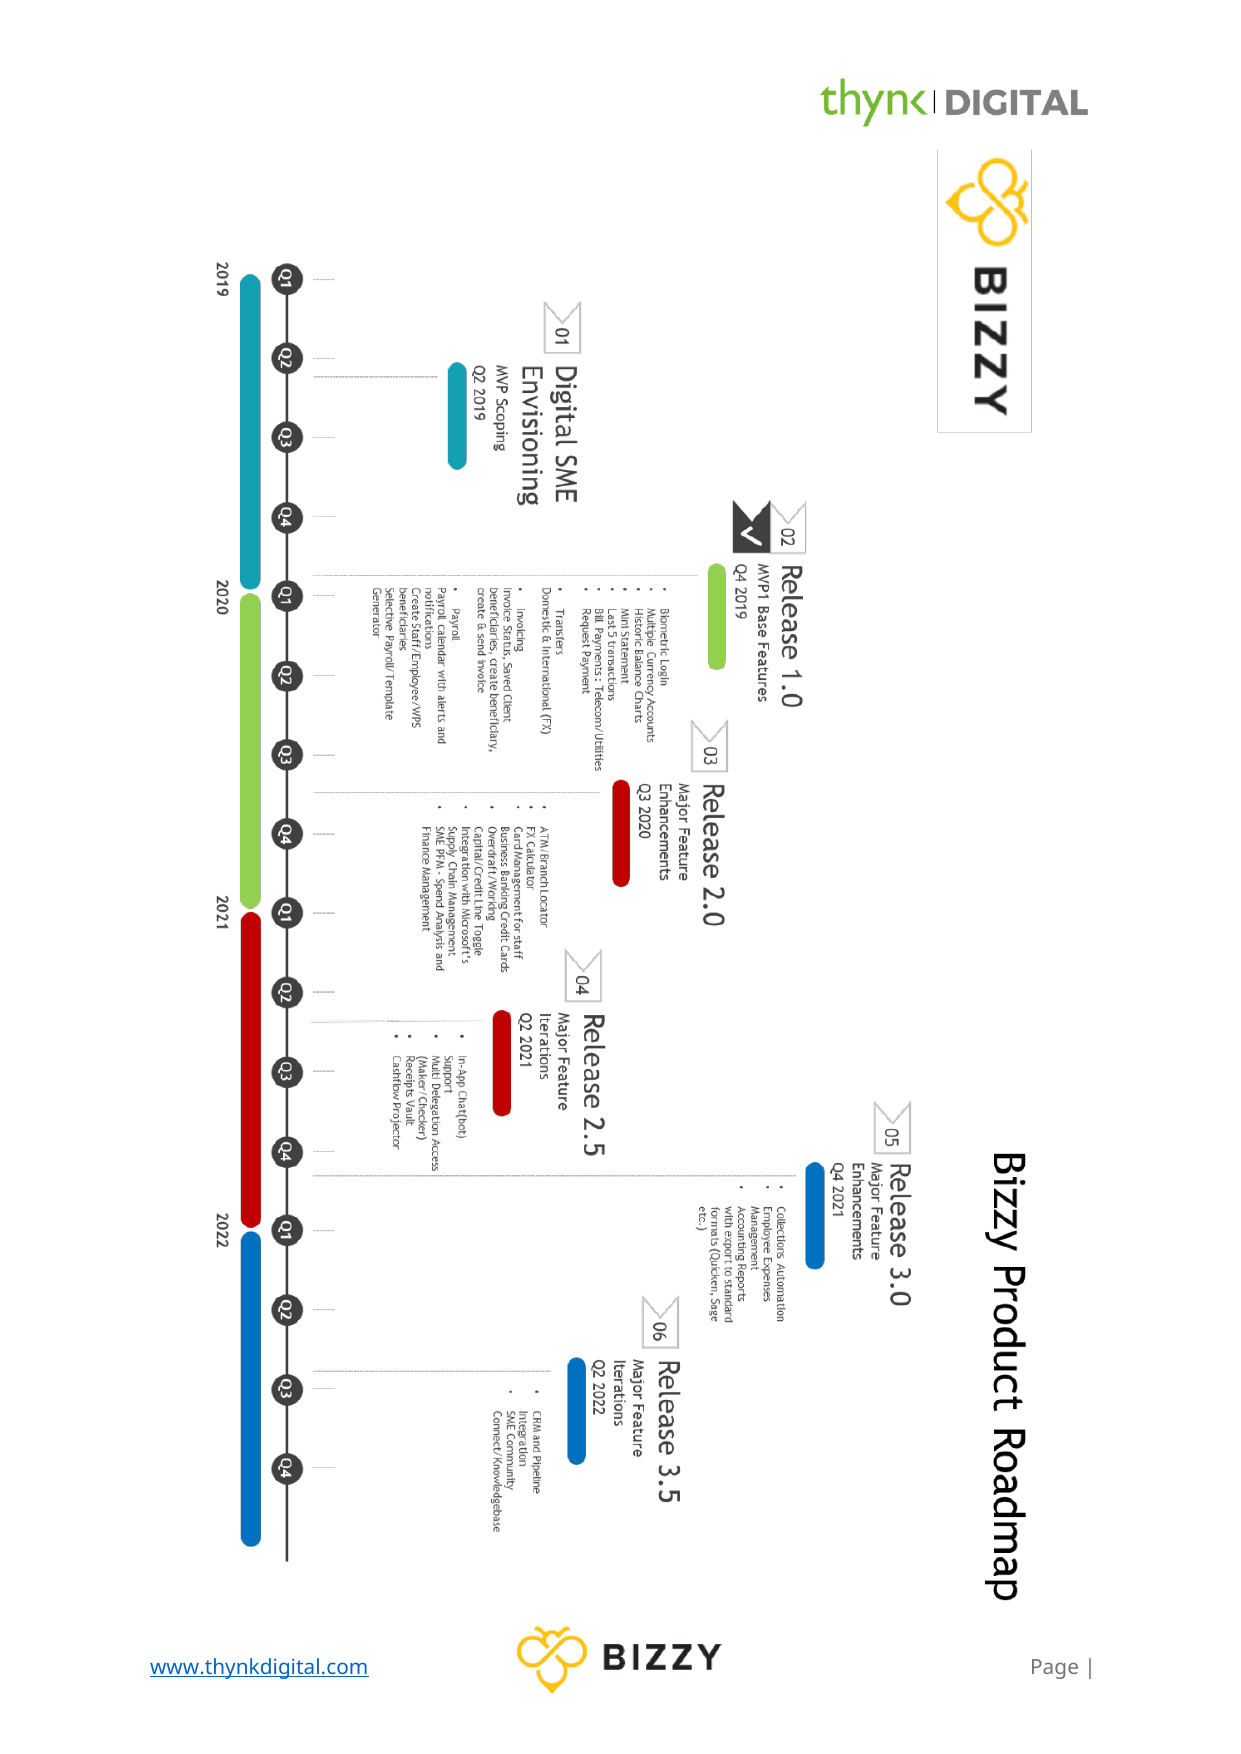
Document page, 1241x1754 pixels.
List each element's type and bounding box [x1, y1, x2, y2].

picture [818, 73, 1091, 130]
picture [204, 151, 1048, 1626]
